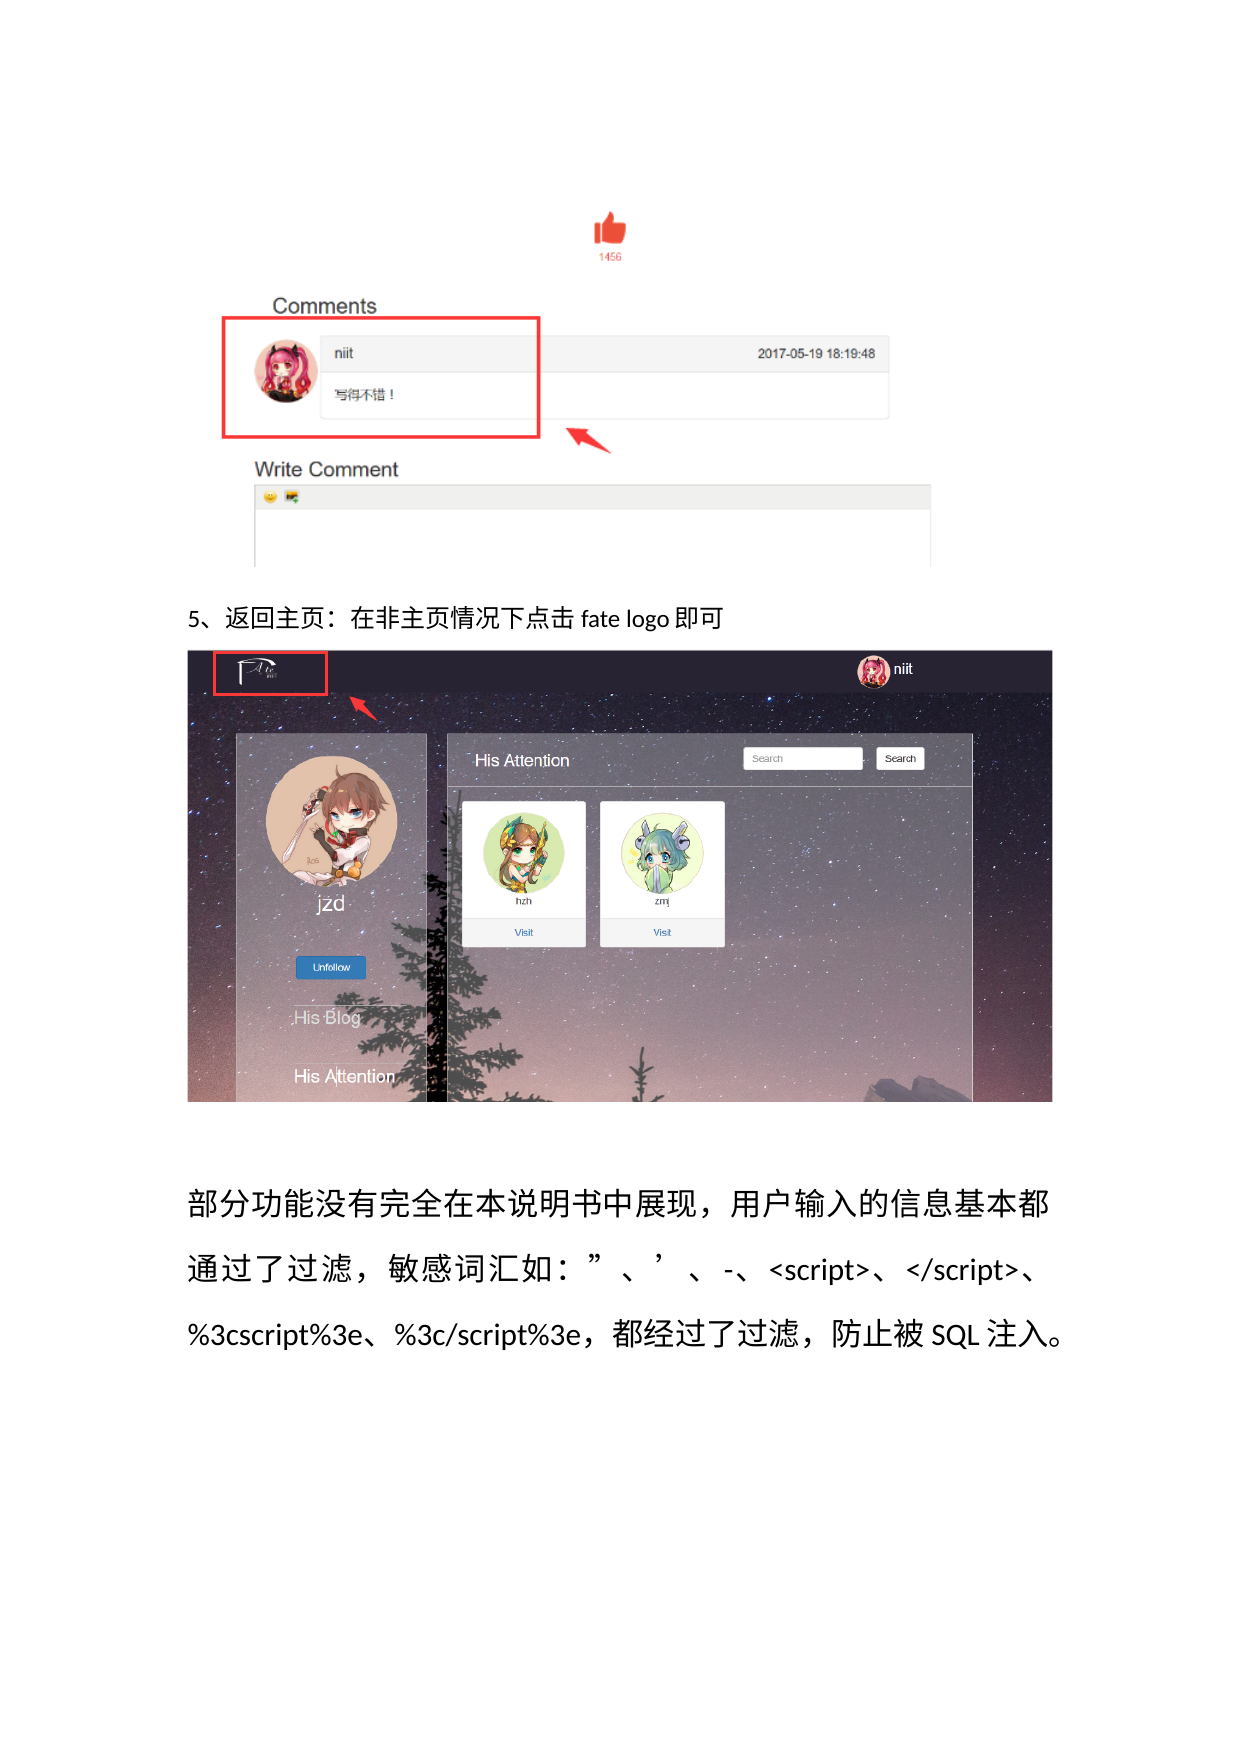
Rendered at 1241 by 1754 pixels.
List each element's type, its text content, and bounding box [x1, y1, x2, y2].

picture [187, 649, 1053, 1102]
text 部分功能没有完全在本说明书中展现，用户输入的信息基本都通过了过滤，敏感词汇如：”、’、-、<script>、</script>、%3cscript%3e、%3c/script%3e，都经过了过滤，防止被SQL注入。 [187, 1169, 1053, 1364]
text 5、返回主页：在非主页情况下点击 fate logo即可 [187, 584, 1053, 649]
picture [187, 162, 1049, 567]
